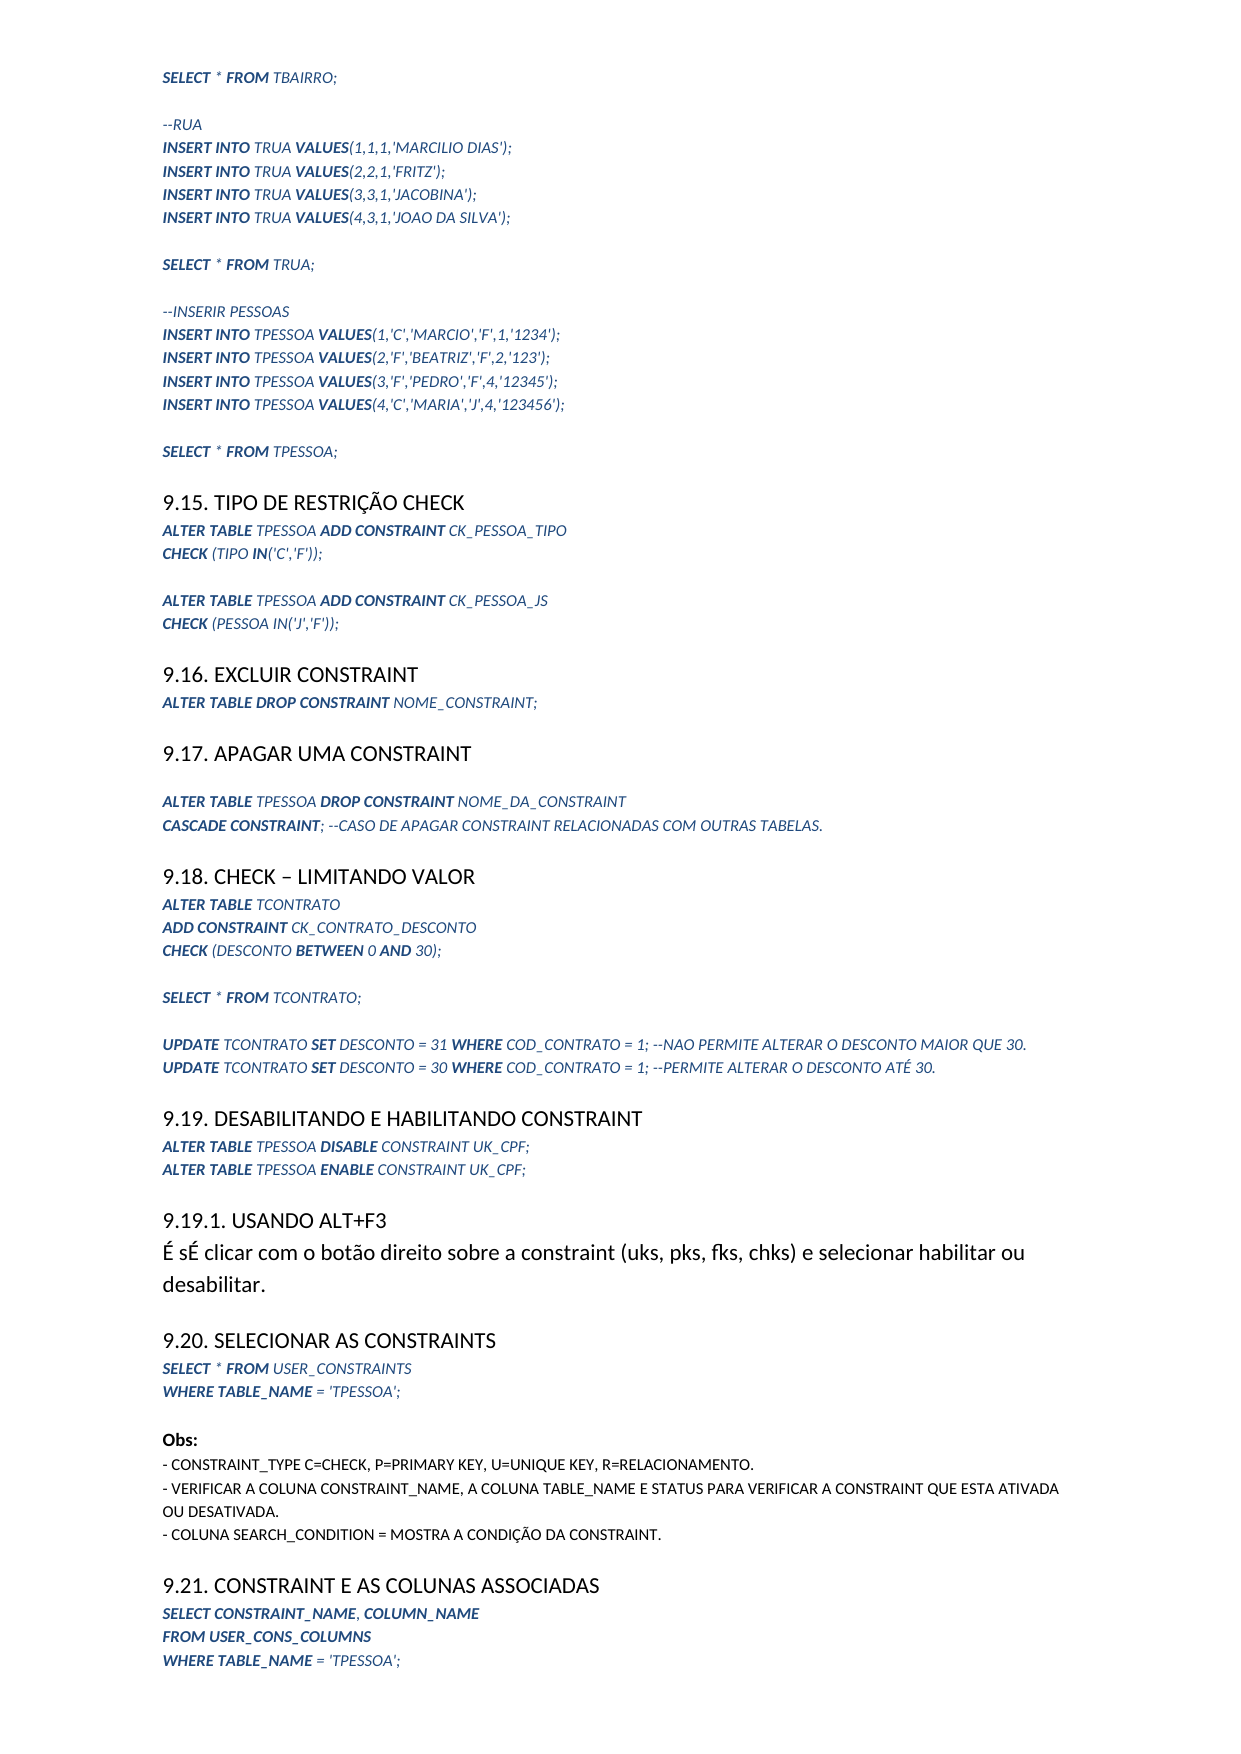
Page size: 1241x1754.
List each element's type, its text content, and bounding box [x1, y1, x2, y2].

text 9.15. TIPO DE RESTRIÇÃO CHECK [162, 488, 1063, 516]
text UPDATE TCONTRATO SET DESCONTO = 31 WHERE COD_CONTRATO = 1; --NAO PERMITE ALTERAR O DESCONTO MAIOR QUE 30. [162, 1034, 1063, 1054]
text ADD CONSTRAINT CK_CONTRATO_DESCONTO [162, 917, 1063, 938]
text ALTER TABLE TCONTRATO [162, 894, 1063, 914]
text SELECT * FROM USER_CONSTRAINTS [162, 1358, 1063, 1378]
text SELECT * FROM TPESSOA; [162, 441, 1063, 461]
text WHERE TABLE_NAME = 'TPESSOA'; [162, 1650, 1063, 1670]
text Obs: [162, 1428, 1063, 1451]
text INSERT INTO TRUA VALUES(4,3,1,'JOAO DA SILVA'); [162, 208, 1063, 228]
text INSERT INTO TPESSOA VALUES(1,'C','MARCIO','F',1,'1234'); [162, 324, 1063, 345]
text INSERT INTO TPESSOA VALUES(4,'C','MARIA','J',4,'123456'); [162, 394, 1063, 415]
text ALTER TABLE TPESSOA ENABLE CONSTRAINT UK_CPF; [162, 1159, 1063, 1180]
text CHECK (PESSOA IN('J','F')); [162, 613, 1063, 633]
text WHERE TABLE_NAME = 'TPESSOA'; [162, 1382, 1063, 1402]
text UPDATE TCONTRATO SET DESCONTO = 30 WHERE COD_CONTRATO = 1; --PERMITE ALTERAR O DESCONTO ATÉ 30. [162, 1057, 1063, 1078]
text INSERT INTO TRUA VALUES(3,3,1,'JACOBINA'); [162, 184, 1063, 205]
text - CONSTRAINT_TYPE C=CHECK, P=PRIMARY KEY, U=UNIQUE KEY, R=RELACIONAMENTO. [162, 1454, 1063, 1475]
text INSERT INTO TRUA VALUES(1,1,1,'MARCILIO DIAS'); [162, 138, 1063, 158]
text ALTER TABLE TPESSOA ADD CONSTRAINT CK_PESSOA_TIPO [162, 520, 1063, 540]
text 9.21. CONSTRAINT E AS COLUNAS ASSOCIADAS [162, 1571, 1063, 1599]
text FROM USER_CONS_COLUMNS [162, 1627, 1063, 1647]
text INSERT INTO TPESSOA VALUES(2,'F','BEATRIZ','F',2,'123'); [162, 348, 1063, 368]
text 9.19.1. USANDO ALT+F3 [162, 1206, 1063, 1234]
text 9.16. EXCLUIR CONSTRAINT [162, 660, 1063, 688]
text - VERIFICAR A COLUNA CONSTRAINT_NAME, A COLUNA TABLE_NAME E STATUS PARA VERIFICAR A CONSTRAINT QUE ESTA ATIVADA OU DESATIVADA. [162, 1478, 1063, 1522]
text ALTER TABLE TPESSOA DROP CONSTRAINT NOME_DA_CONSTRAINT [162, 792, 1063, 812]
text --INSERIR PESSOAS [162, 301, 1063, 321]
text - COLUNA SEARCH_CONDITION = MOSTRA A CONDIÇÃO DA CONSTRAINT. [162, 1524, 1063, 1545]
text SELECT * FROM TRUA; [162, 254, 1063, 275]
text INSERT INTO TRUA VALUES(2,2,1,'FRITZ'); [162, 161, 1063, 181]
text 9.17. APAGAR UMA CONSTRAINT [162, 739, 1063, 767]
text ALTER TABLE TPESSOA DISABLE CONSTRAINT UK_CPF; [162, 1136, 1063, 1156]
text CASCADE CONSTRAINT; --CASO DE APAGAR CONSTRAINT RELACIONADAS COM OUTRAS TABELAS. [162, 815, 1063, 835]
text --RUA [162, 114, 1063, 135]
text SELECT * FROM TCONTRATO; [162, 987, 1063, 1008]
text CHECK (TIPO IN('C','F')); [162, 543, 1063, 563]
text 9.19. DESABILITANDO E HABILITANDO CONSTRAINT [162, 1104, 1063, 1132]
text ALTER TABLE TPESSOA ADD CONSTRAINT CK_PESSOA_JS [162, 590, 1063, 610]
text ALTER TABLE DROP CONSTRAINT NOME_CONSTRAINT; [162, 692, 1063, 712]
text É sÉ clicar com o botão direito sobre a constraint (uks, pks, fks, chks) e selecionar habilitar ou desabilitar. [162, 1238, 1063, 1298]
text 9.18. CHECK – LIMITANDO VALOR [162, 862, 1063, 890]
text 9.20. SELECIONAR AS CONSTRAINTS [162, 1326, 1063, 1354]
text CHECK (DESCONTO BETWEEN 0 AND 30); [162, 941, 1063, 961]
text SELECT * FROM TBAIRRO; [162, 68, 1063, 88]
text SELECT CONSTRAINT_NAME, COLUMN_NAME [162, 1603, 1063, 1624]
text INSERT INTO TPESSOA VALUES(3,'F','PEDRO','F',4,'12345'); [162, 371, 1063, 391]
